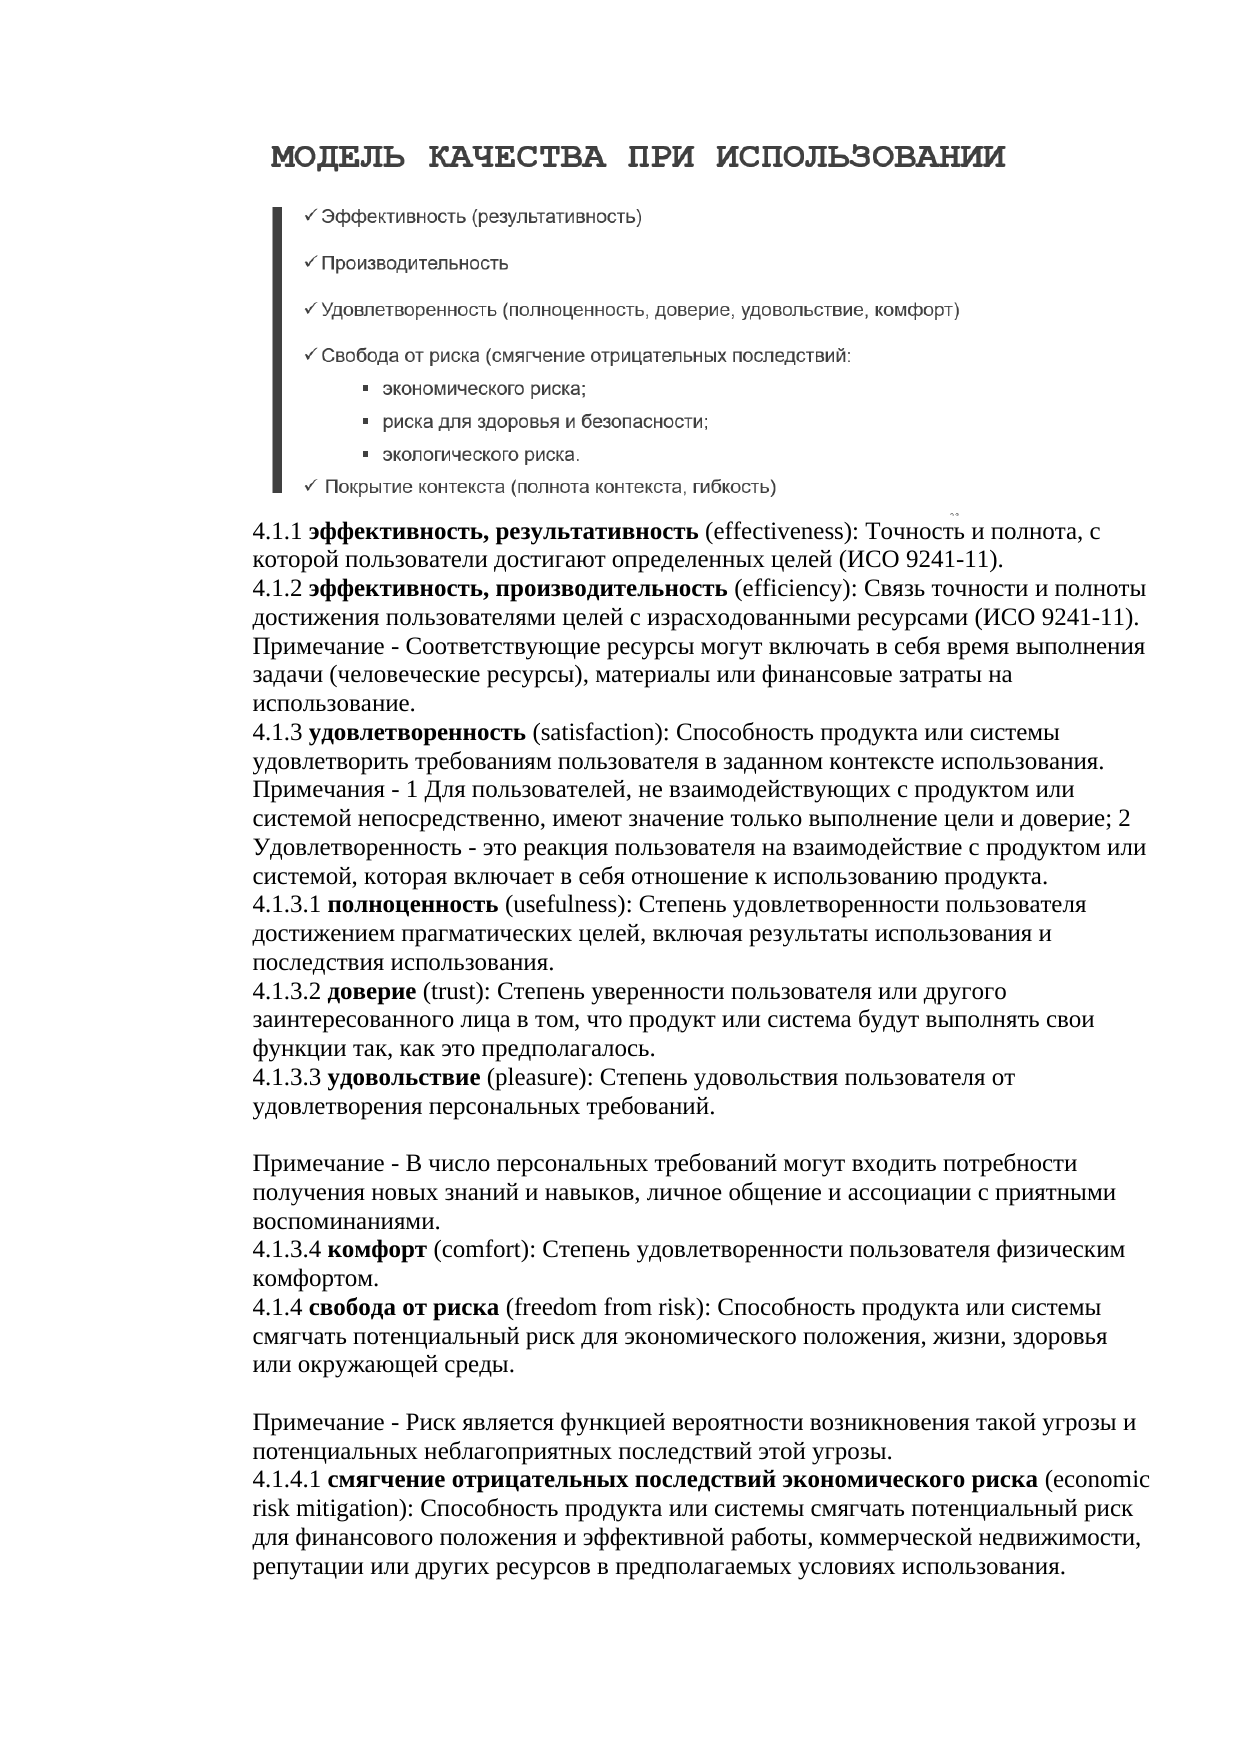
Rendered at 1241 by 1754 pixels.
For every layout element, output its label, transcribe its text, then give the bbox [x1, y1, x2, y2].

text Примечание - Соответствующие ресурсы могут включать в себя время выполнения задачи (человеческие ресурсы), материалы или финансовые затраты на использование. 4.1.3 удовлетворенность (satisfaction): Способность продукта или системы удовлетворить требованиям пользователя в заданном контексте использования. [252, 631, 1152, 774]
text 4.1.1 эффективность, результативность (effectiveness): Точность и полнота, с которой пользователи достигают определенных целей (ИСО 9241-11). [252, 516, 1152, 573]
text Примечание - Риск является функцией вероятности возникновения такой угрозы и потенциальных неблагоприятных последствий этой угрозы. [252, 1378, 1152, 1464]
text 4.1.3.1 полноценность (usefulness): Степень удовлетворенности пользователя достижением прагматических целей, включая результаты использования и последствия использования. [252, 889, 1152, 976]
text 4.1.3.2 доверие (trust): Степень уверенности пользователя или другого заинтересованного лица в том, что продукт или система будут выполнять свои функции так, как это предполагалось. [252, 976, 1152, 1062]
text 4.1.3.4 комфорт (comfort): Степень удовлетворенности пользователя физическим комфортом. [252, 1234, 1152, 1292]
text 4.1.4 свобода от риска (freedom from risk): Способность продукта или системы смягчать потенциальный риск для экономического положения, жизни, здоровья или окружающей среды. [252, 1292, 1152, 1378]
text 4.1.3.3 удовольствие (pleasure): Степень удовольствия пользователя от удовлетворения персональных требований. [252, 1062, 1152, 1119]
text Примечание - В число персональных требований могут входить потребности получения новых знаний и навыков, личное общение и ассоциации с приятными воспоминаниями. [252, 1119, 1152, 1234]
text Примечания - 1 Для пользователей, не взаимодействующих с продуктом или системой непосредственно, имеют значение только выполнение цели и доверие; 2 Удовлетворенность - это реакция пользователя на взаимодействие с продуктом или системой, которая включает в себя отношение к использованию продукта. [252, 774, 1152, 889]
picture [252, 118, 1014, 516]
text 4.1.2 эффективность, производительность (efficiency): Связь точности и полноты достижения пользователями целей с израсходованными ресурсами (ИСО 9241-11). [252, 573, 1152, 631]
text 4.1.4.1 смягчение отрицательных последствий экономического риска (economic risk mitigation): Способность продукта или системы смягчать потенциальный риск для финансового положения и эффективной работы, коммерческой недвижимости, репутации или других ресурсов в предполагаемых условиях использования. [252, 1464, 1152, 1579]
